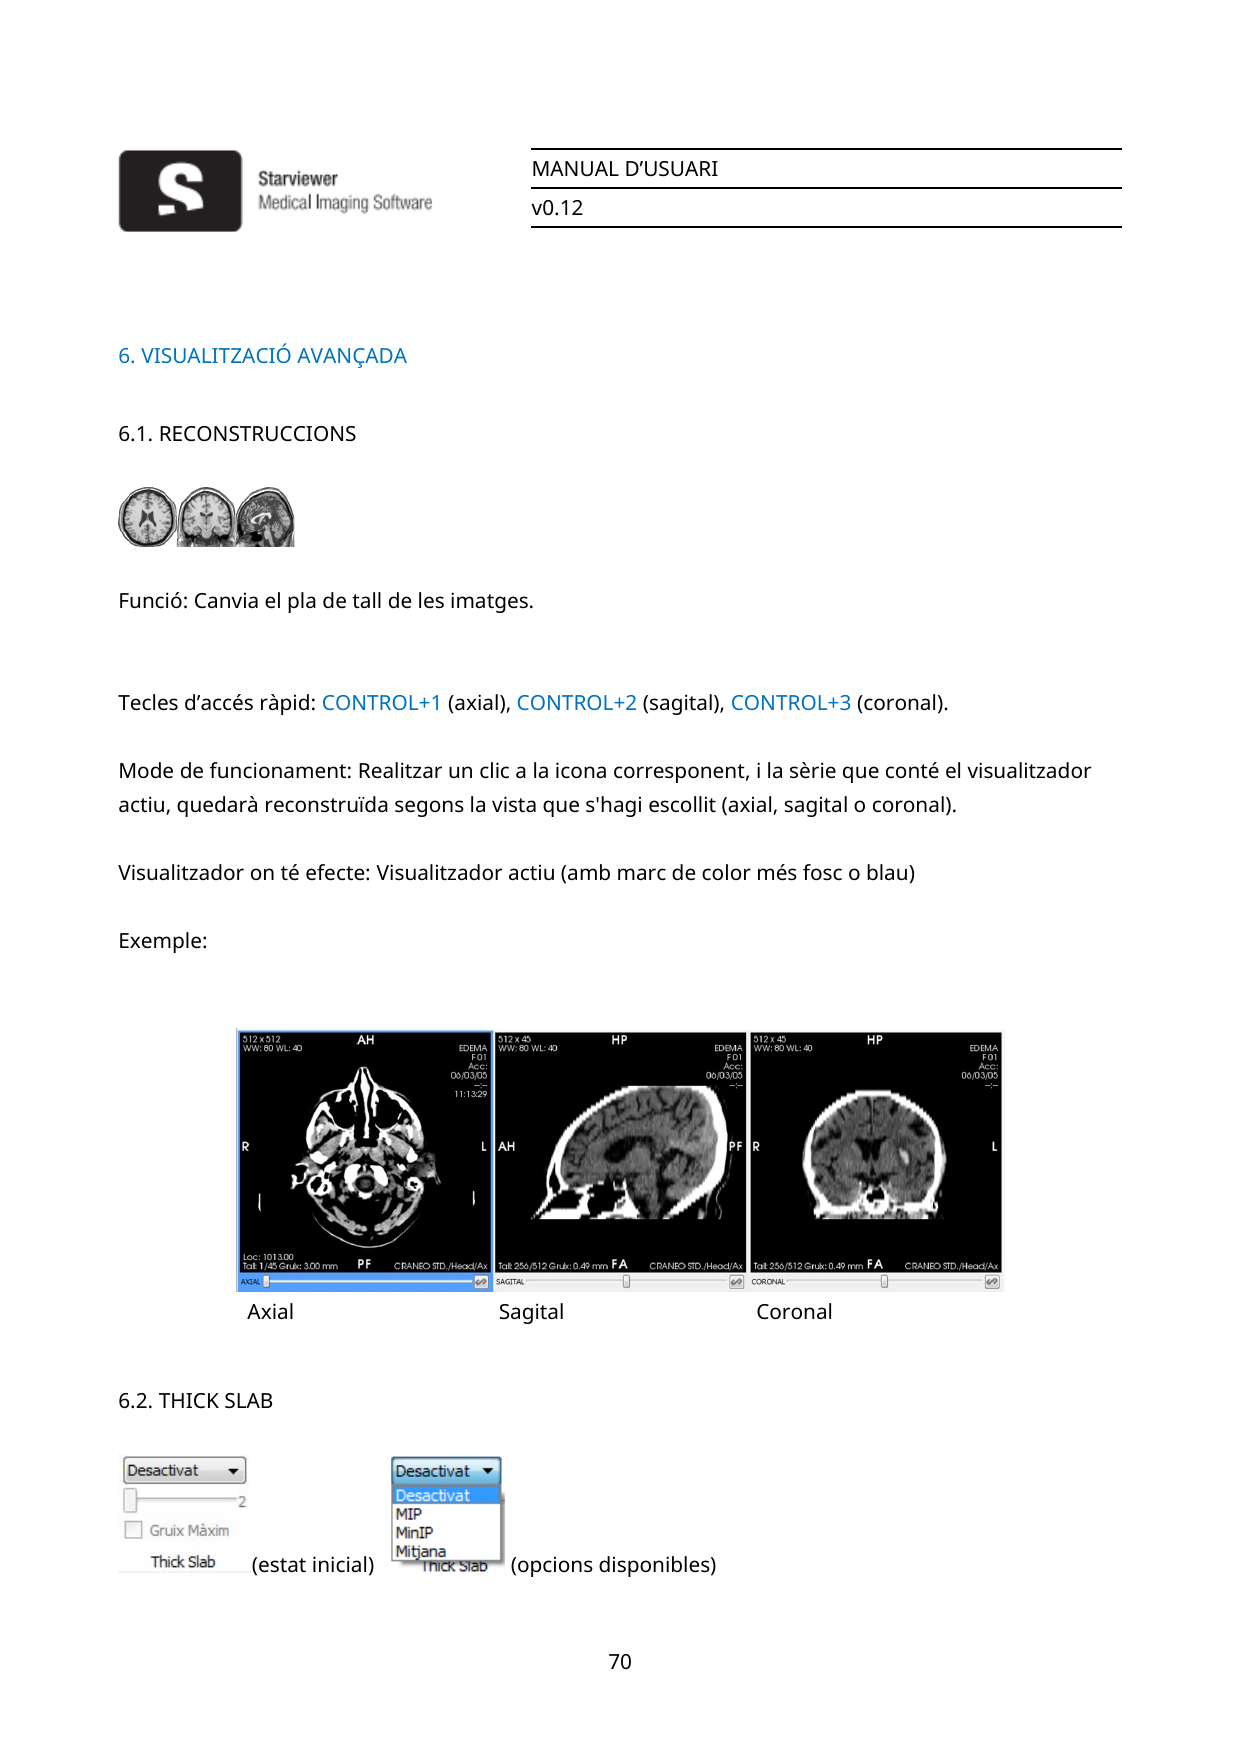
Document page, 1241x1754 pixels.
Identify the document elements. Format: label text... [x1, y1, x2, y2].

text Tecles d’accés ràpid: CONTROL+1 (axial), CONTROL+2 (sagital), CONTROL+3 (coronal). [118, 688, 1122, 717]
picture [118, 487, 295, 547]
picture [118, 1454, 252, 1573]
picture [390, 1454, 506, 1573]
text Axial Sagital Coronal [118, 1297, 1122, 1326]
text Visualitzador on té efecte: Visualitzador actiu (amb marc de color més fosc o blau) [118, 858, 1122, 887]
text Exemple: [118, 927, 1122, 955]
subtitle Thick Slab [118, 1386, 1122, 1415]
subtitle Visualització Avançada [118, 341, 1122, 370]
text Mode de funcionament: Realitzar un clic a la icona corresponent, i la sèrie que conté el visualitzador actiu, quedarà reconstruïda segons la vista que s'hagi escollit (axial, sagital o coronal). [118, 756, 1122, 819]
picture [236, 1028, 1005, 1292]
text Funció: Canvia el pla de tall de les imatges. [118, 586, 1122, 614]
text (estat inicial) (opcions disponibles) [118, 1454, 1122, 1579]
subtitle Reconstruccions [118, 419, 1122, 448]
